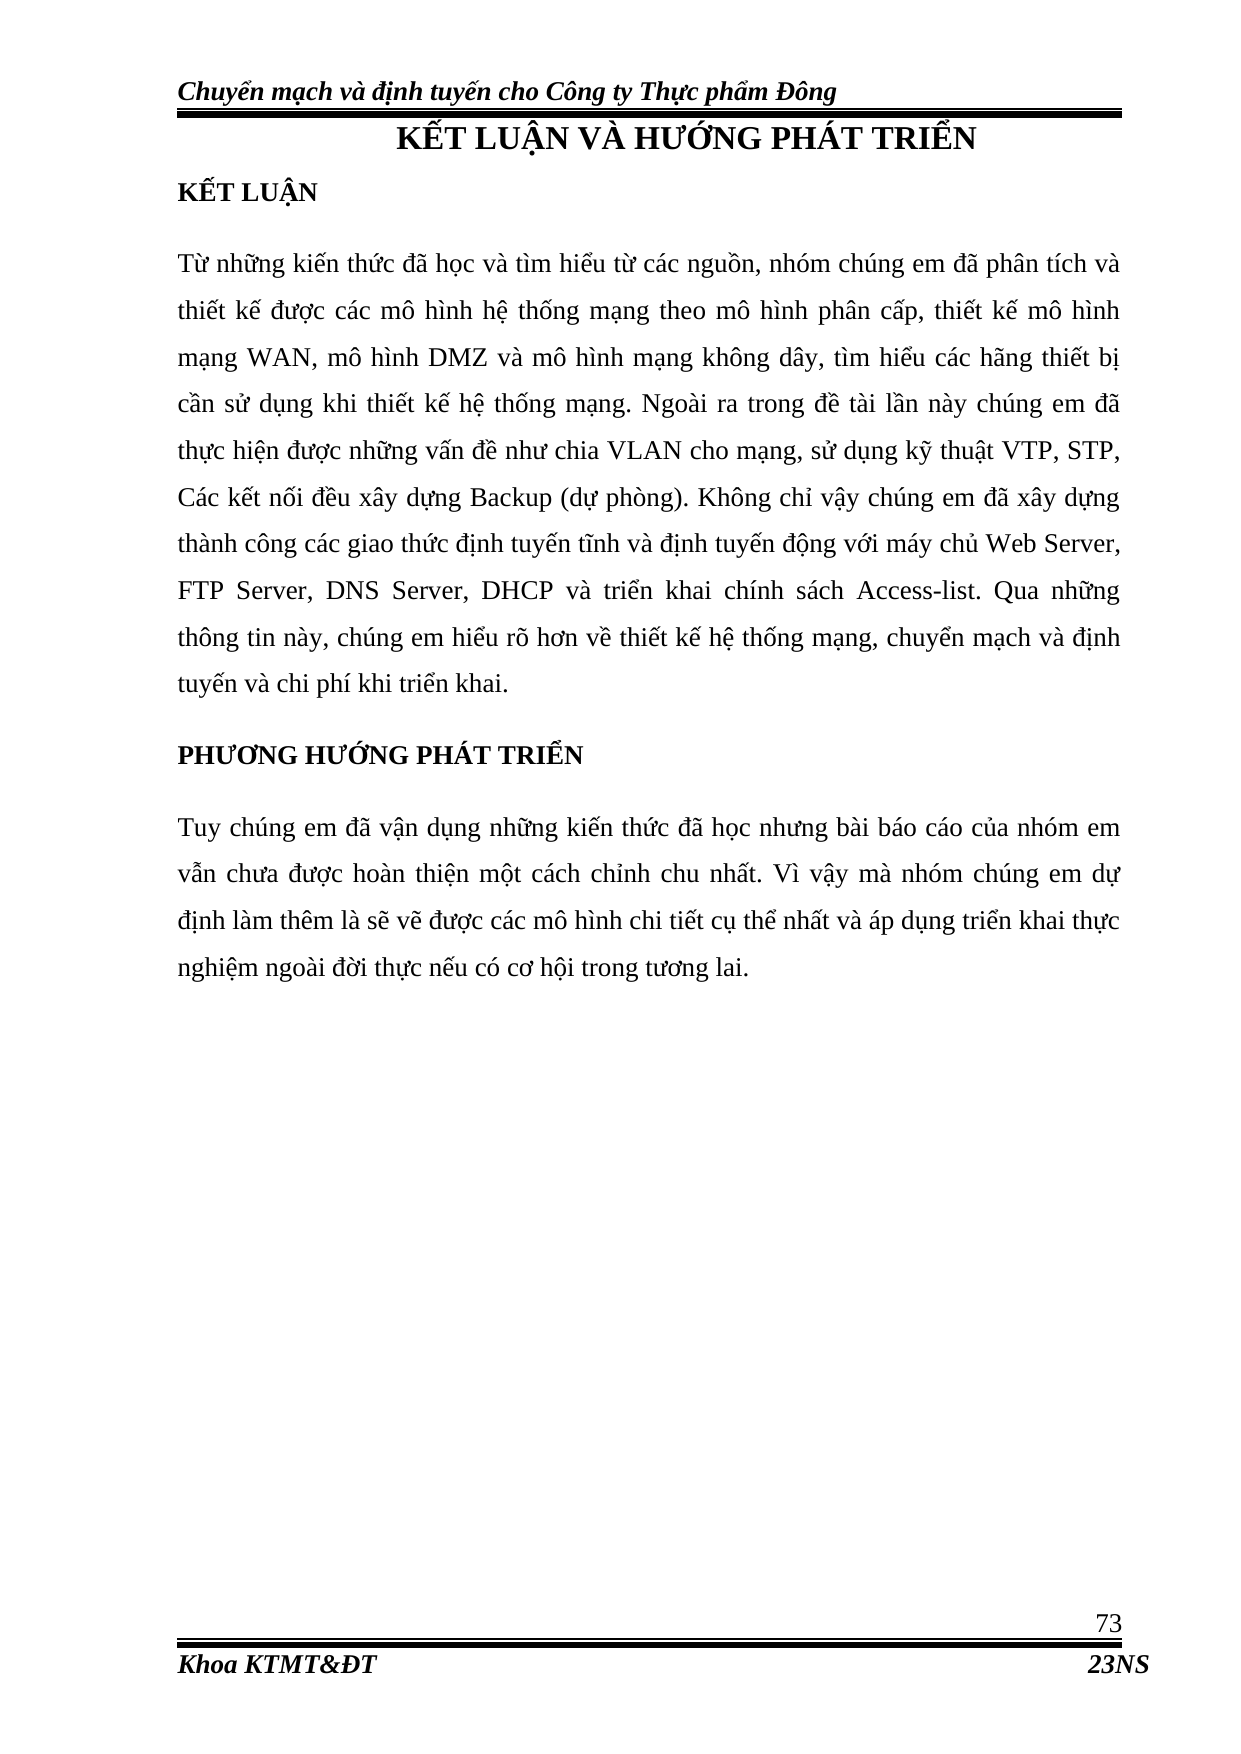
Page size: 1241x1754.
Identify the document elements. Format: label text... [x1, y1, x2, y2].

text Từ những kiến thức đã học và tìm hiểu từ các nguồn, nhóm chúng em đã phân tích và thiết kế được các mô hình hệ thống mạng theo mô hình phân cấp, thiết kế mô hình mạng WAN, mô hình DMZ và mô hình mạng không dây, tìm hiểu các hãng thiết bị cần sử dụng khi thiết kế hệ thống mạng. Ngoài ra trong đề tài lần này chúng em đã thực hiện được những vấn đề như chia VLAN cho mạng, sử dụng kỹ thuật VTP, STP, Các kết nối đều xây dựng Backup (dự phòng). Không chỉ vậy chúng em đã xây dựng thành công các giao thức định tuyến tĩnh và định tuyến động với máy chủ Web Server, FTP Server, DNS Server, DHCP và triển khai chính sách Access-list. Qua những thông tin này, chúng em hiểu rõ hơn về thiết kế hệ thống mạng, chuyển mạch và định tuyến và chi phí khi triển khai. [177, 247, 1122, 698]
text Tuy chúng em đã vận dụng những kiến thức đã học nhưng bài báo cáo của nhóm em vẫn chưa được hoàn thiện một cách chỉnh chu nhất. Vì vậy mà nhóm chúng em dự định làm thêm là sẽ vẽ được các mô hình chi tiết cụ thể nhất và áp dụng triển khai thực nghiệm ngoài đời thực nếu có cơ hội trong tương lai. [177, 811, 1122, 982]
subtitle PHƯƠNG HƯỚNG PHÁT TRIỂN [177, 739, 1122, 770]
subtitle KẾT LUẬN VÀ HƯỚNG PHÁT TRIỂN [251, 118, 1122, 156]
subtitle KẾT LUẬN [177, 176, 1122, 207]
